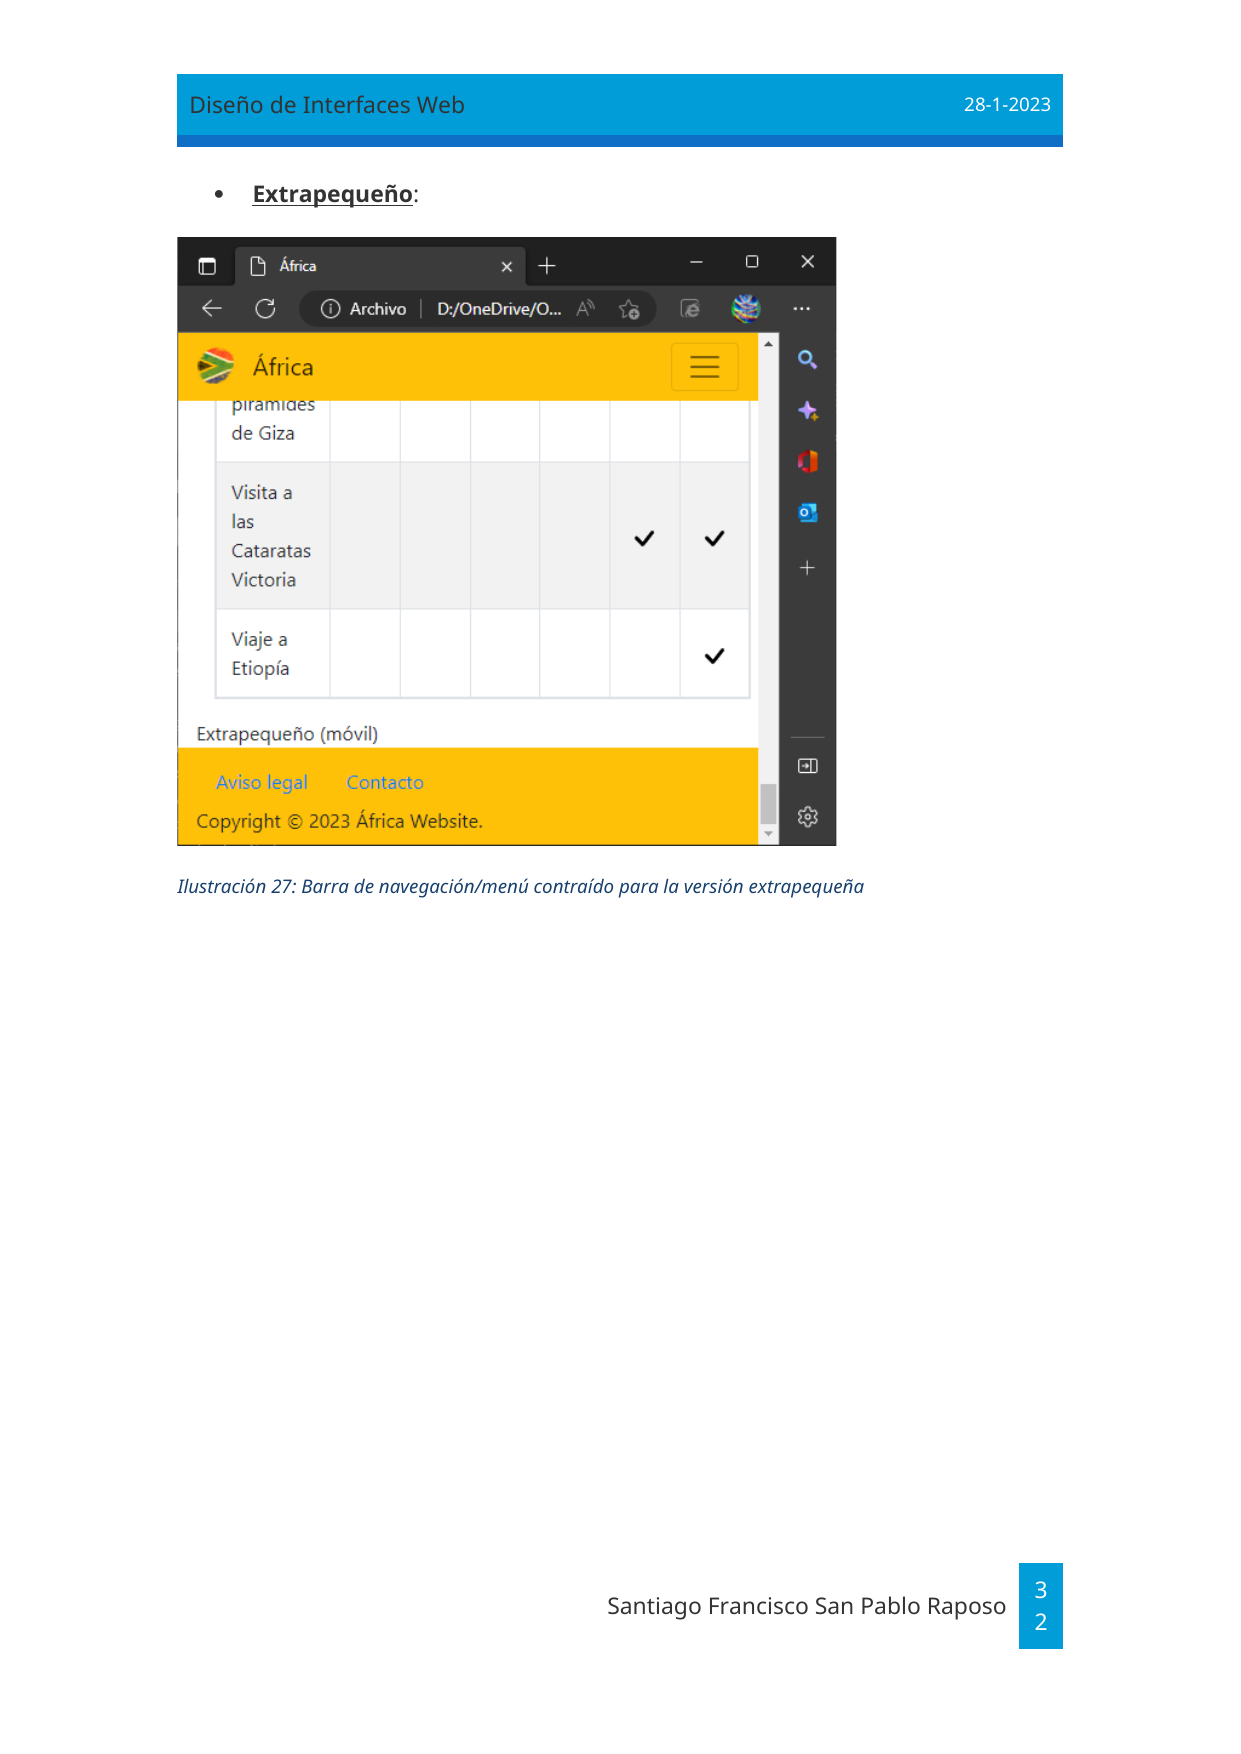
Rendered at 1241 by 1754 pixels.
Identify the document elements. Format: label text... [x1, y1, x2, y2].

list Extrapequeño: [215, 178, 1063, 209]
picture [177, 237, 837, 846]
